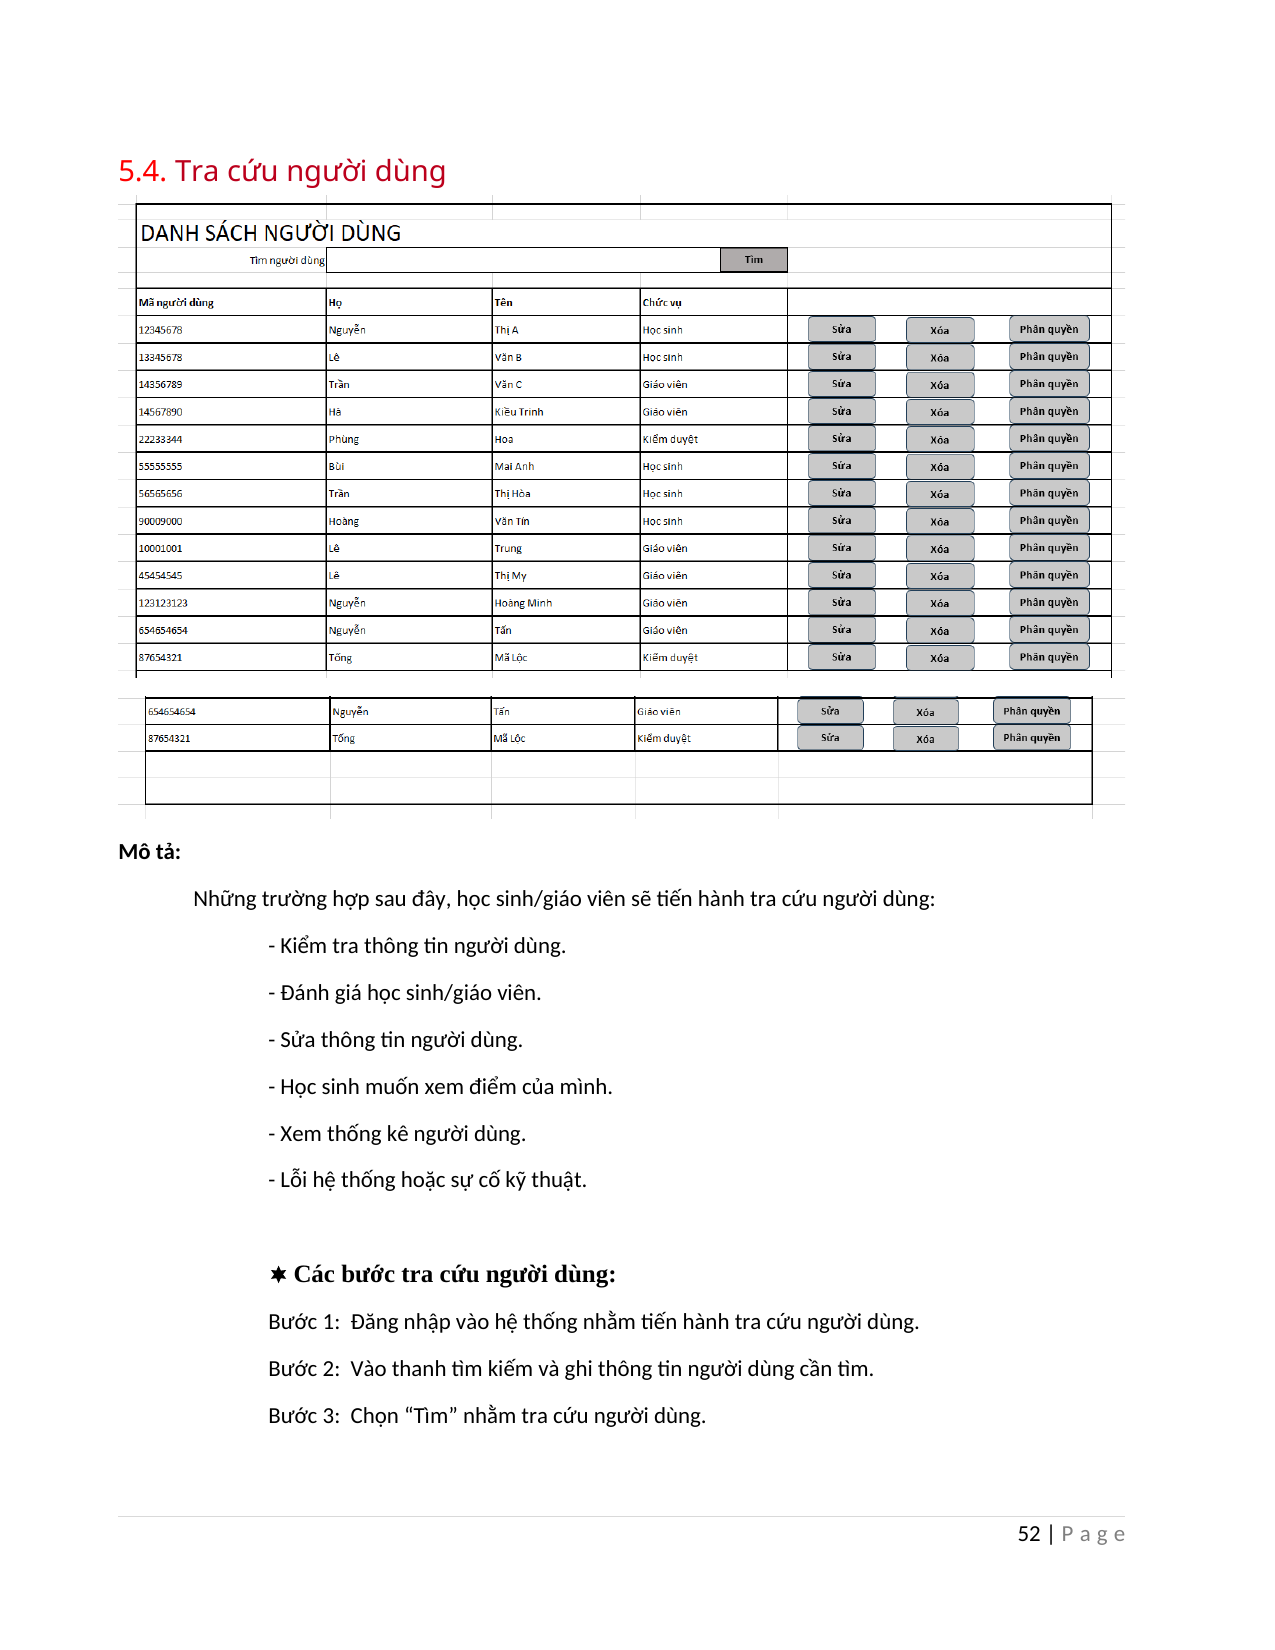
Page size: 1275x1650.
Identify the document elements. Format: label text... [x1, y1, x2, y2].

text Các bước tra cứu người dùng: [193, 1259, 1125, 1288]
picture [118, 696, 1125, 819]
text - Sửa thông tin người dùng. [193, 1025, 1125, 1053]
picture [118, 195, 1125, 678]
text Những trường hợp sau đây, học sinh/giáo viên sẽ tiến hành tra cứu người dùng: [118, 884, 1125, 912]
subtitle Tra cứu người dùng [118, 150, 1125, 190]
text Bước 3: Chọn “Tìm” nhằm tra cứu người dùng. [193, 1401, 1125, 1429]
text - Lỗi hệ thống hoặc sự cố kỹ thuật. [193, 1166, 1125, 1193]
text Bước 1: Đăng nhập vào hệ thống nhằm tiến hành tra cứu người dùng. [193, 1307, 1125, 1335]
text - Kiểm tra thông tin người dùng. [193, 931, 1125, 959]
text Bước 2: Vào thanh tìm kiếm và ghi thông tin người dùng cần tìm. [193, 1354, 1125, 1382]
text - Xem thống kê người dùng. [193, 1119, 1125, 1147]
text Mô tả: [118, 837, 1125, 865]
text - Học sinh muốn xem điểm của mình. [193, 1072, 1125, 1100]
text - Đánh giá học sinh/giáo viên. [193, 978, 1125, 1006]
